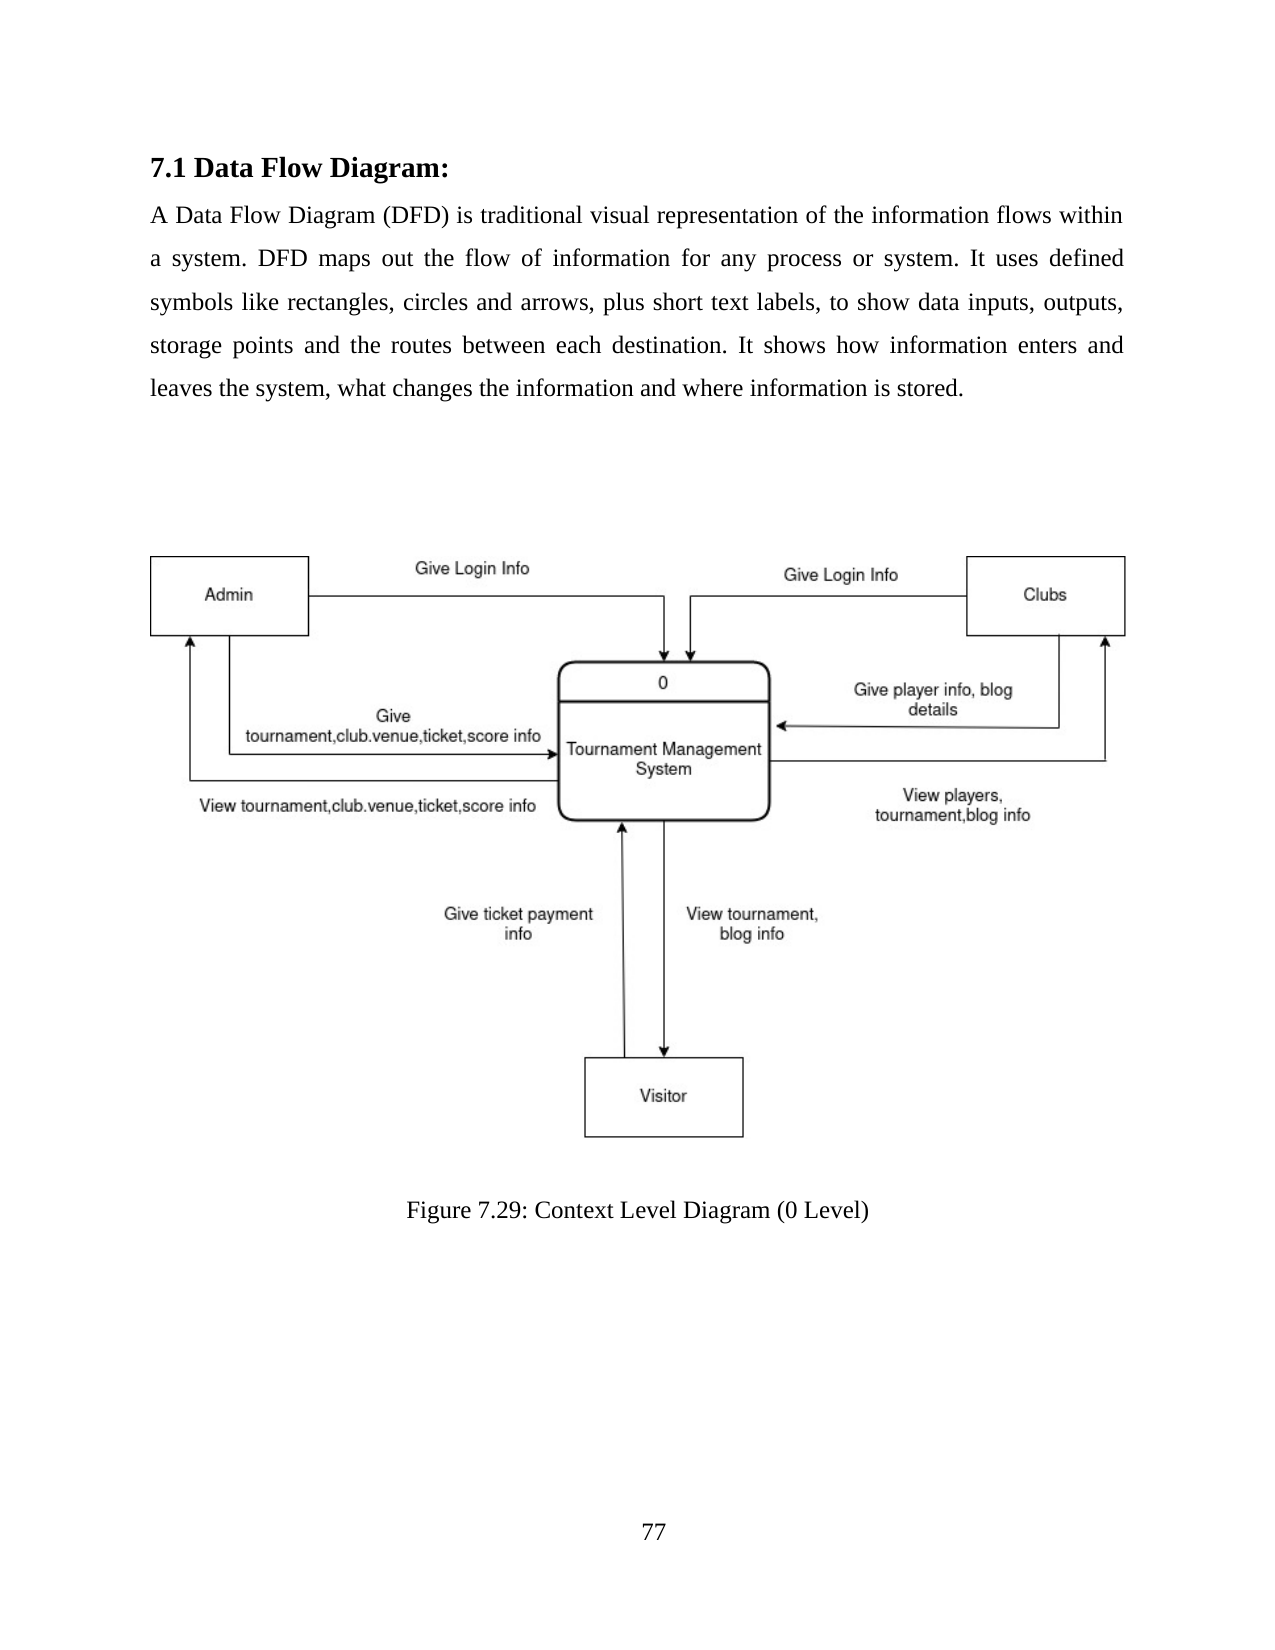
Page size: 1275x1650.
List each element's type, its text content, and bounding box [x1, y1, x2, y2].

text Figure 7.29: Context Level Diagram (0 Level) [150, 1196, 1125, 1224]
text A Data Flow Diagram (DFD) is traditional visual representation of the information flows within a system. DFD maps out the flow of information for any process or system. It uses defined symbols like rectangles, circles and arrows, plus short text labels, to show data inputs, outputs, storage points and the routes between each destination. It shows how information enters and leaves the system, what changes the information and where information is stored. [150, 200, 1125, 402]
subtitle 7.1 Data Flow Diagram: [150, 150, 1125, 183]
picture [150, 556, 1127, 1139]
